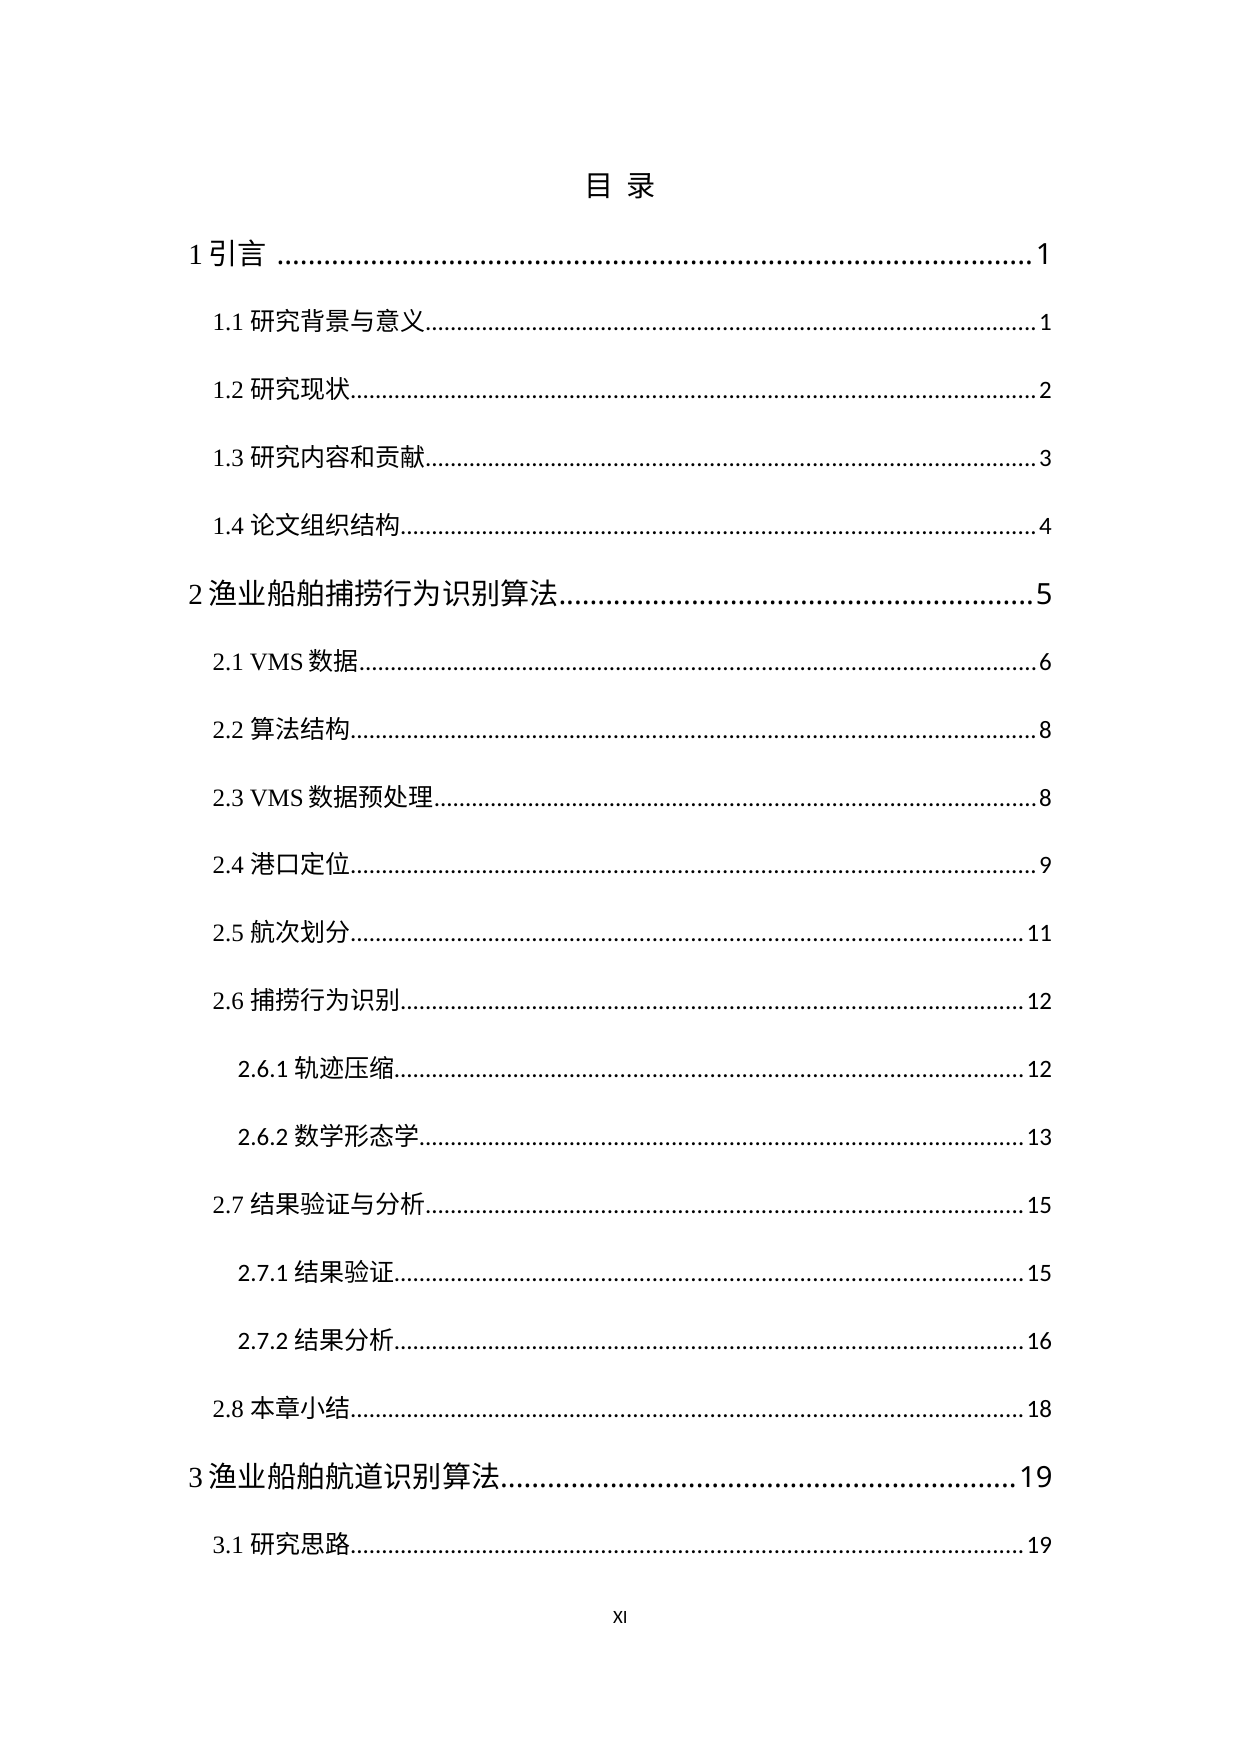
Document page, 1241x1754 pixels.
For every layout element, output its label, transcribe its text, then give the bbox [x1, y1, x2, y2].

text 目 录 [187, 150, 1053, 218]
